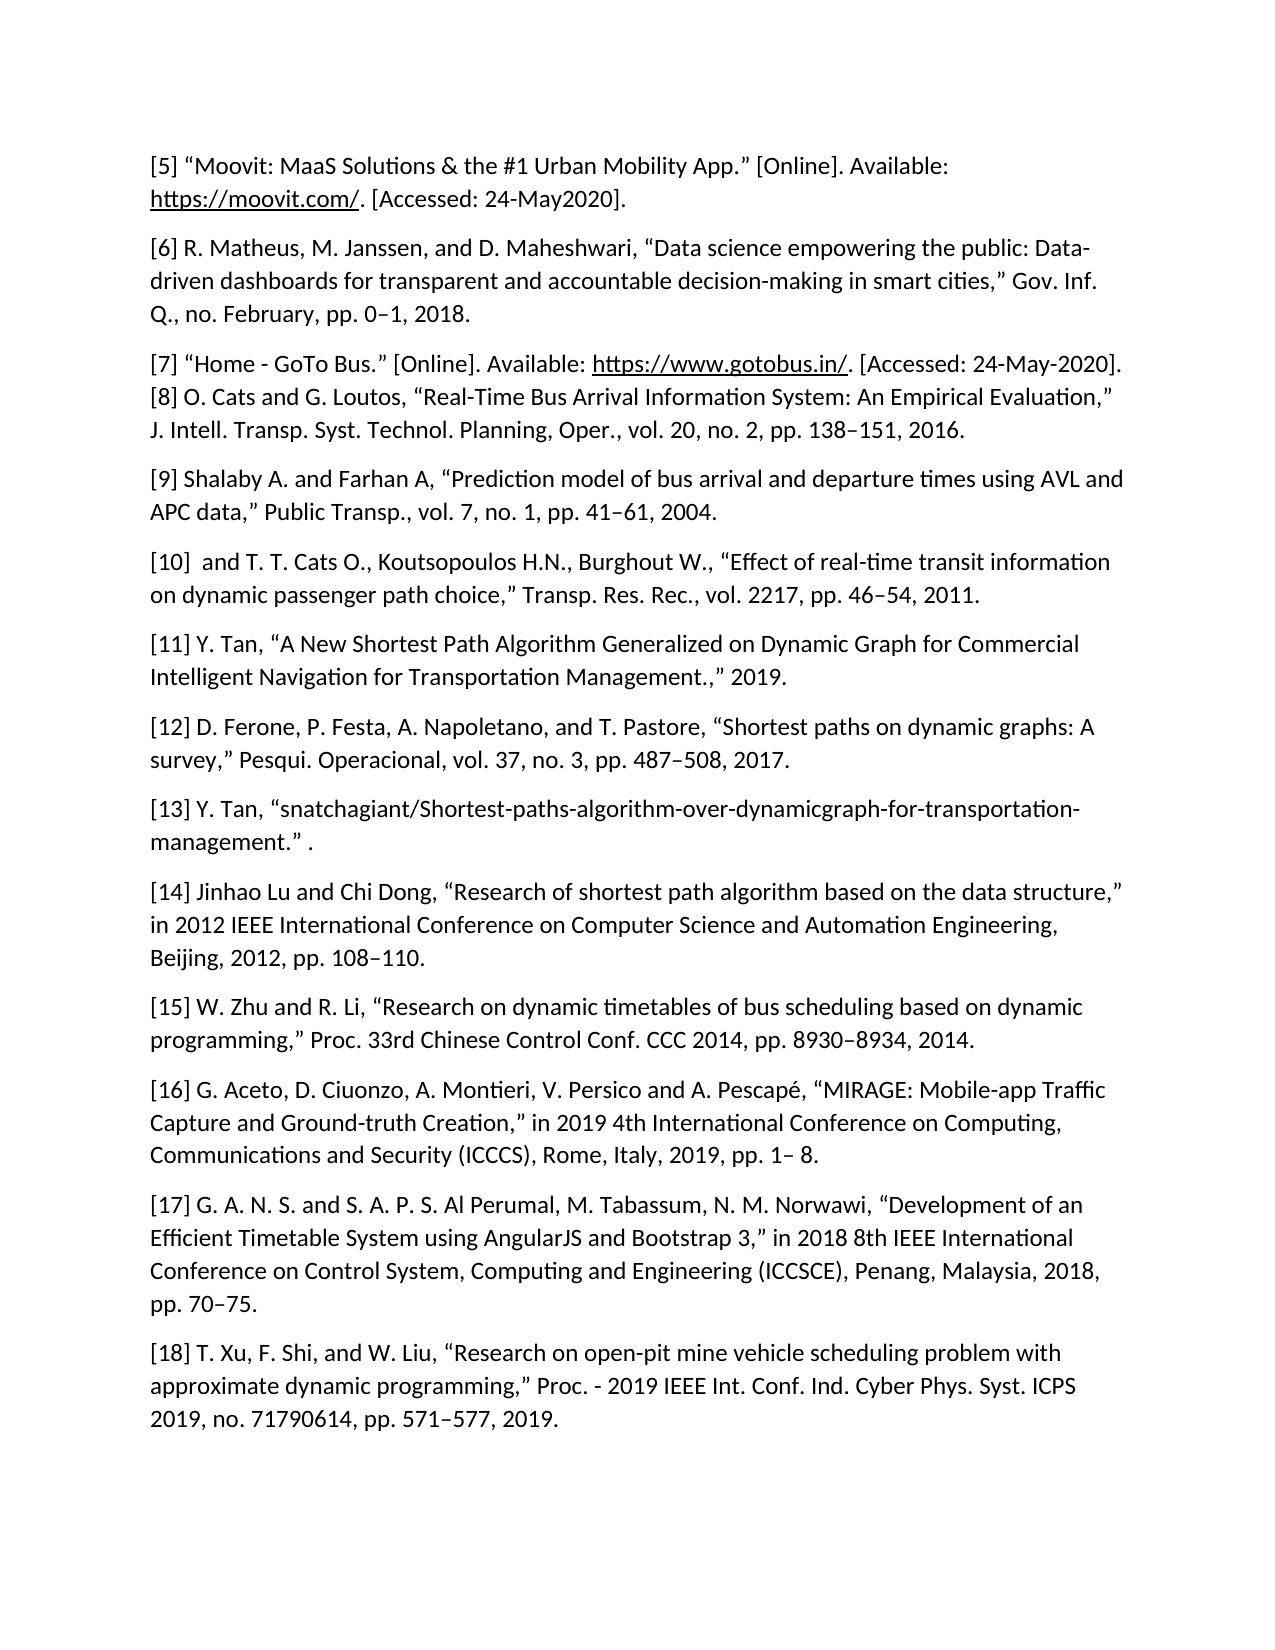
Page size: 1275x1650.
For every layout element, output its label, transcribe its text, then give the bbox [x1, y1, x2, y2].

text [13] Y. Tan, “snatchagiant/Shortest-paths-algorithm-over-dynamicgraph-for-transportation-management.” . [150, 793, 1125, 857]
text [15] W. Zhu and R. Li, “Research on dynamic timetables of bus scheduling based on dynamic programming,” Proc. 33rd Chinese Control Conf. CCC 2014, pp. 8930–8934, 2014. [150, 991, 1125, 1055]
text [9] Shalaby A. and Farhan A, “Prediction model of bus arrival and departure times using AVL and APC data,” Public Transp., vol. 7, no. 1, pp. 41–61, 2004. [150, 463, 1125, 527]
text [12] D. Ferone, P. Festa, A. Napoletano, and T. Pastore, “Shortest paths on dynamic graphs: A survey,” Pesqui. Operacional, vol. 37, no. 3, pp. 487–508, 2017. [150, 711, 1125, 774]
text [18] T. Xu, F. Shi, and W. Liu, “Research on open-pit mine vehicle scheduling problem with approximate dynamic programming,” Proc. - 2019 IEEE Int. Conf. Ind. Cyber Phys. Syst. ICPS 2019, no. 71790614, pp. 571–577, 2019. [150, 1337, 1125, 1434]
text [6] R. Matheus, M. Janssen, and D. Maheshwari, “Data science empowering the public: Data-driven dashboards for transparent and accountable decision-making in smart cities,” Gov. Inf. Q., no. February, pp. 0–1, 2018. [150, 232, 1125, 329]
text [16] G. Aceto, D. Ciuonzo, A. Montieri, V. Persico and A. Pescapé, “MIRAGE: Mobile-app Traffic Capture and Ground-truth Creation,” in 2019 4th International Conference on Computing, Communications and Security (ICCCS), Rome, Italy, 2019, pp. 1– 8. [150, 1074, 1125, 1170]
text [14] Jinhao Lu and Chi Dong, “Research of shortest path algorithm based on the data structure,” in 2012 IEEE International Conference on Computer Science and Automation Engineering, Beijing, 2012, pp. 108–110. [150, 876, 1125, 972]
text [7] “Home - GoTo Bus.” [Online]. Available: https://www.gotobus.in/. [Accessed: 24-May-2020]. [8] O. Cats and G. Loutos, “Real-Time Bus Arrival Information System: An Empirical Evaluation,” J. Intell. Transp. Syst. Technol. Planning, Oper., vol. 20, no. 2, pp. 138–151, 2016. [150, 348, 1125, 444]
text [10] and T. T. Cats O., Koutsopoulos H.N., Burghout W., “Effect of real-time transit information on dynamic passenger path choice,” Transp. Res. Rec., vol. 2217, pp. 46–54, 2011. [150, 546, 1125, 609]
text [17] G. A. N. S. and S. A. P. S. Al Perumal, M. Tabassum, N. M. Norwawi, “Development of an Efficient Timetable System using AngularJS and Bootstrap 3,” in 2018 8th IEEE International Conference on Control System, Computing and Engineering (ICCSCE), Penang, Malaysia, 2018, pp. 70–75. [150, 1189, 1125, 1318]
text [11] Y. Tan, “A New Shortest Path Algorithm Generalized on Dynamic Graph for Commercial Intelligent Navigation for Transportation Management.,” 2019. [150, 628, 1125, 692]
text [5] “Moovit: MaaS Solutions & the #1 Urban Mobility App.” [Online]. Available: https://moovit.com/. [Accessed: 24-May2020]. [150, 150, 1125, 213]
